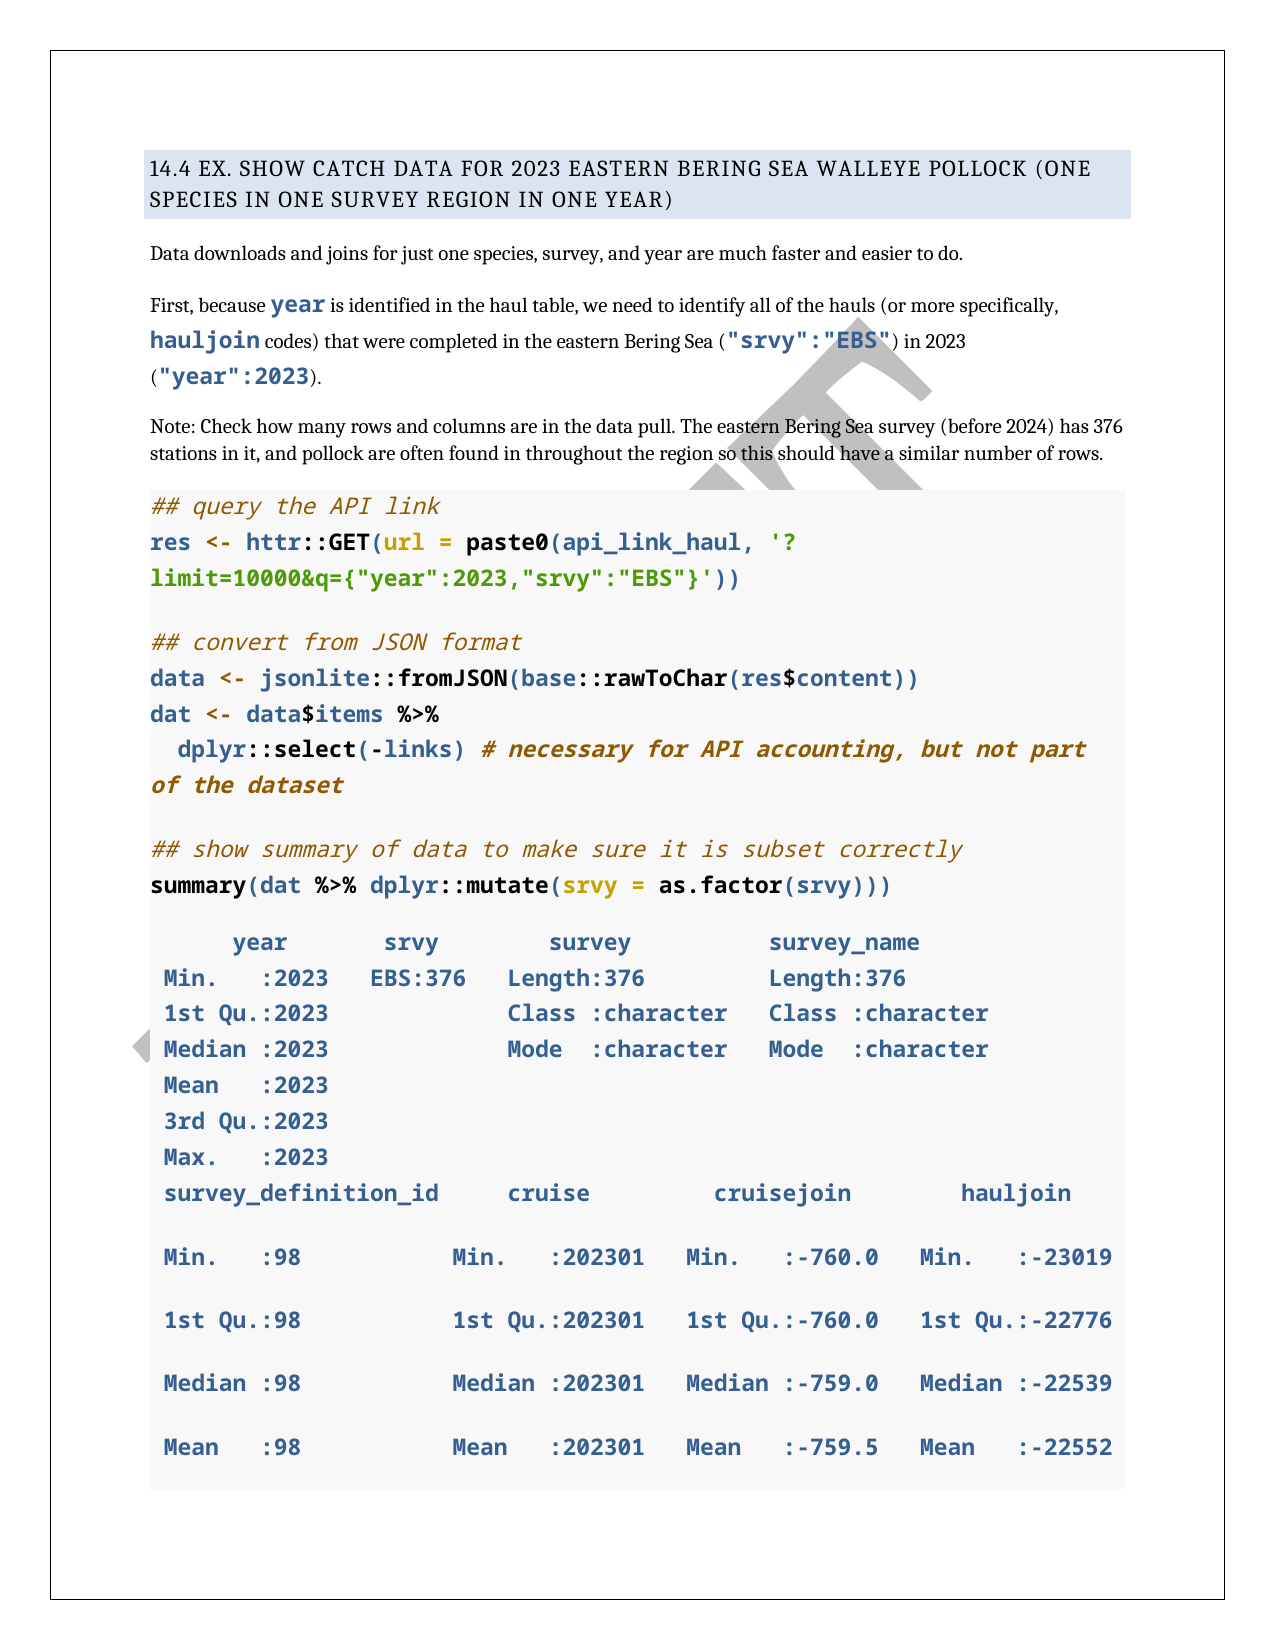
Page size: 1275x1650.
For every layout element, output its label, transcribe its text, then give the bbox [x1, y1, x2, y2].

text ## query the API link res <- httr::GET(url = paste0(api_link_haul, '?limit=10000&q={"year":2023,"srvy":"EBS"}')) ## convert from JSON format data <- jsonlite::fromJSON(base::rawToChar(res$content)) dat <- data$items %>% dplyr::select(-links) # necessary for API accounting, but not part of the dataset ## show summary of data to make sure it is subset correctly summary(dat %>% dplyr::mutate(srvy = as.factor(srvy))) [150, 490, 1125, 900]
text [150, 926, 1125, 1489]
text Note: Check how many rows and columns are in the data pull. The eastern Bering Sea survey (before 2024) has 376 stations in it, and pollock are often found in throughout the region so this should have a similar number of rows. [150, 414, 1125, 466]
text Data downloads and joins for just one species, survey, and year are much faster and easier to do. [150, 242, 1125, 266]
subtitle 14.4 Ex. Show catch data for 2023 eastern Bering Sea Walleye Pollock (one species in one survey region in one year) [150, 156, 1125, 213]
text First, because year is identified in the haul table, we need to identify all of the hauls (or more specifically, hauljoin codes) that were completed in the eastern Bering Sea ("srvy":"EBS") in 2023 ("year":2023). [150, 288, 1125, 391]
